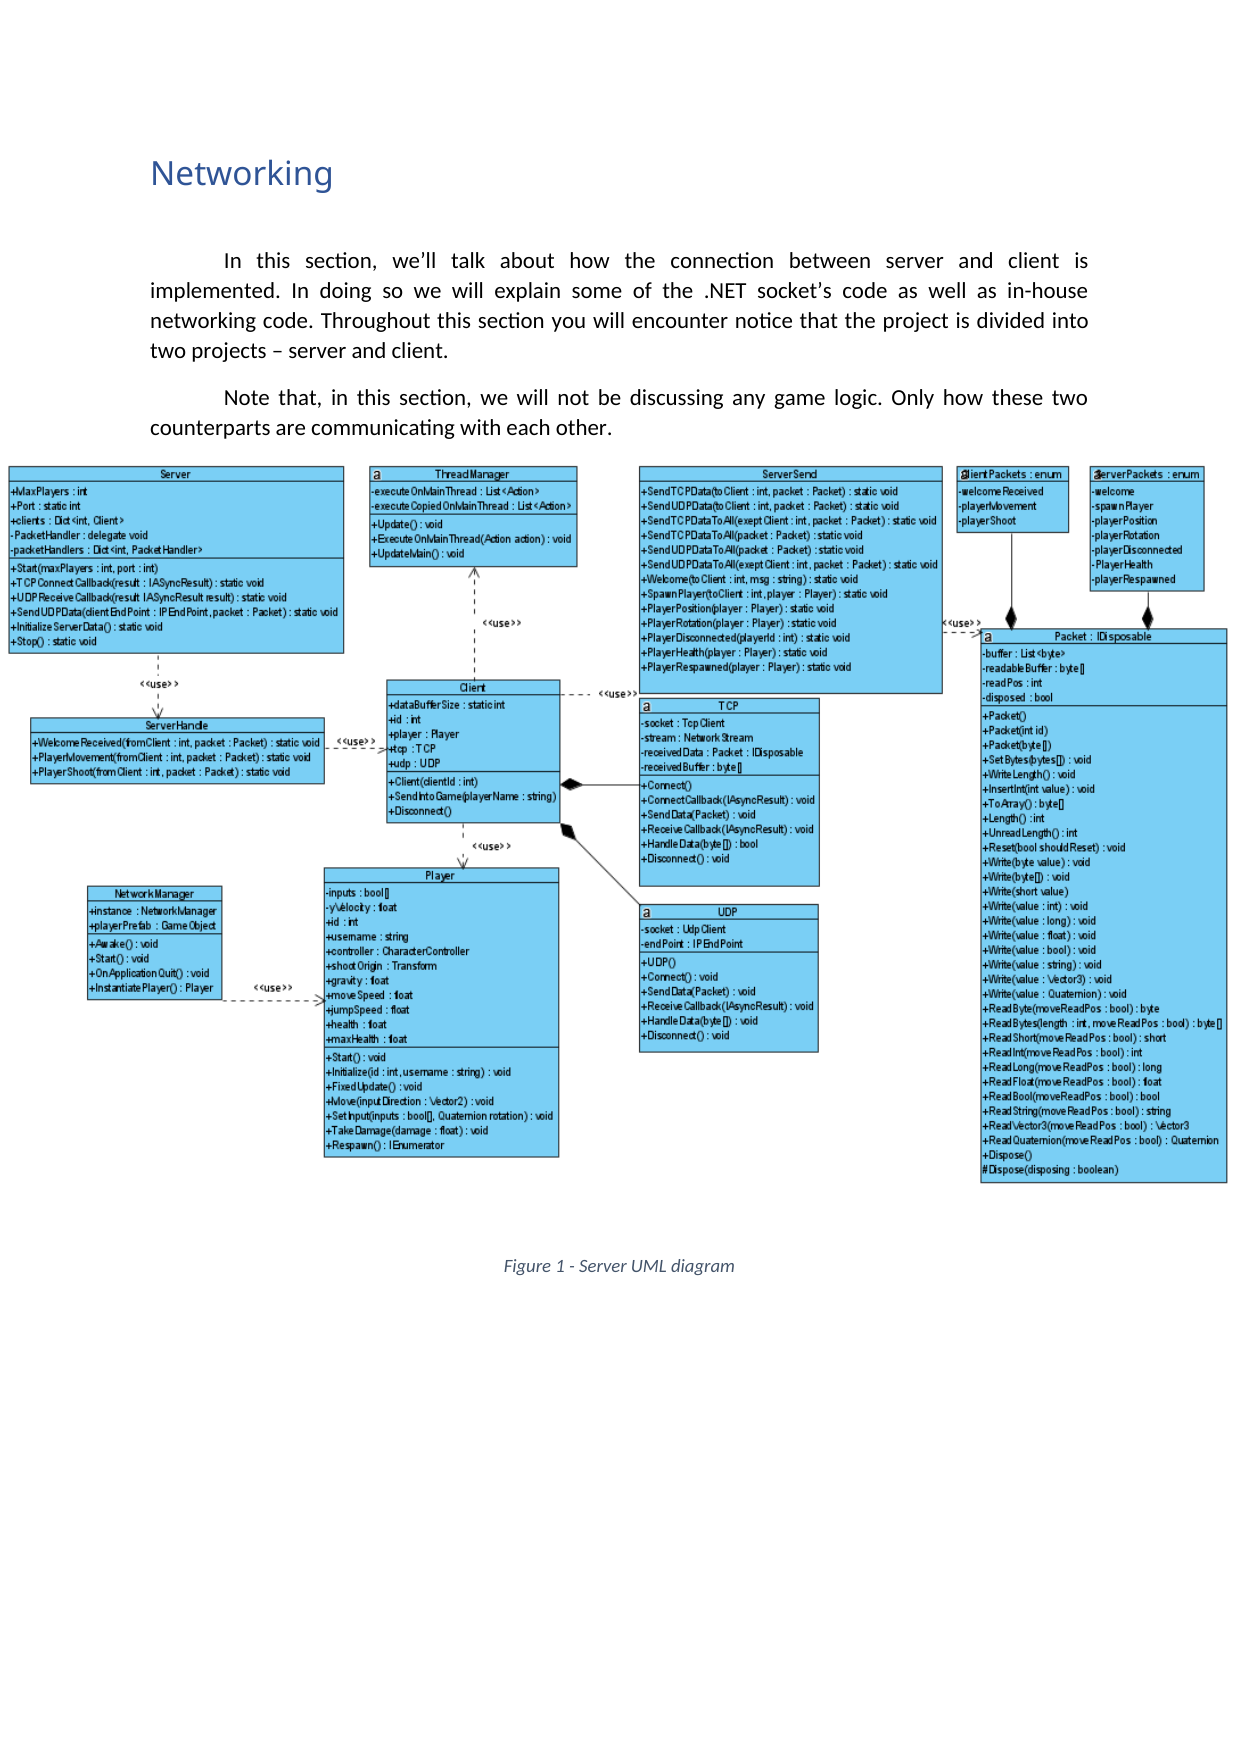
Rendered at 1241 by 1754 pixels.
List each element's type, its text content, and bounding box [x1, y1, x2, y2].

text Note that, in this section, we will not be discussing any game logic. Only how these two counterparts are communicating with each other. [150, 383, 1090, 442]
text In this section, we’ll talk about how the connection between server and client is implemented. In doing so we will explain some of the .NET socket’s code as well as in-house networking code. Throughout this section you will encounter notice that the project is divided into two projects – server and client. [150, 246, 1090, 364]
subtitle Networking [150, 150, 1090, 195]
picture [4, 461, 1232, 1187]
